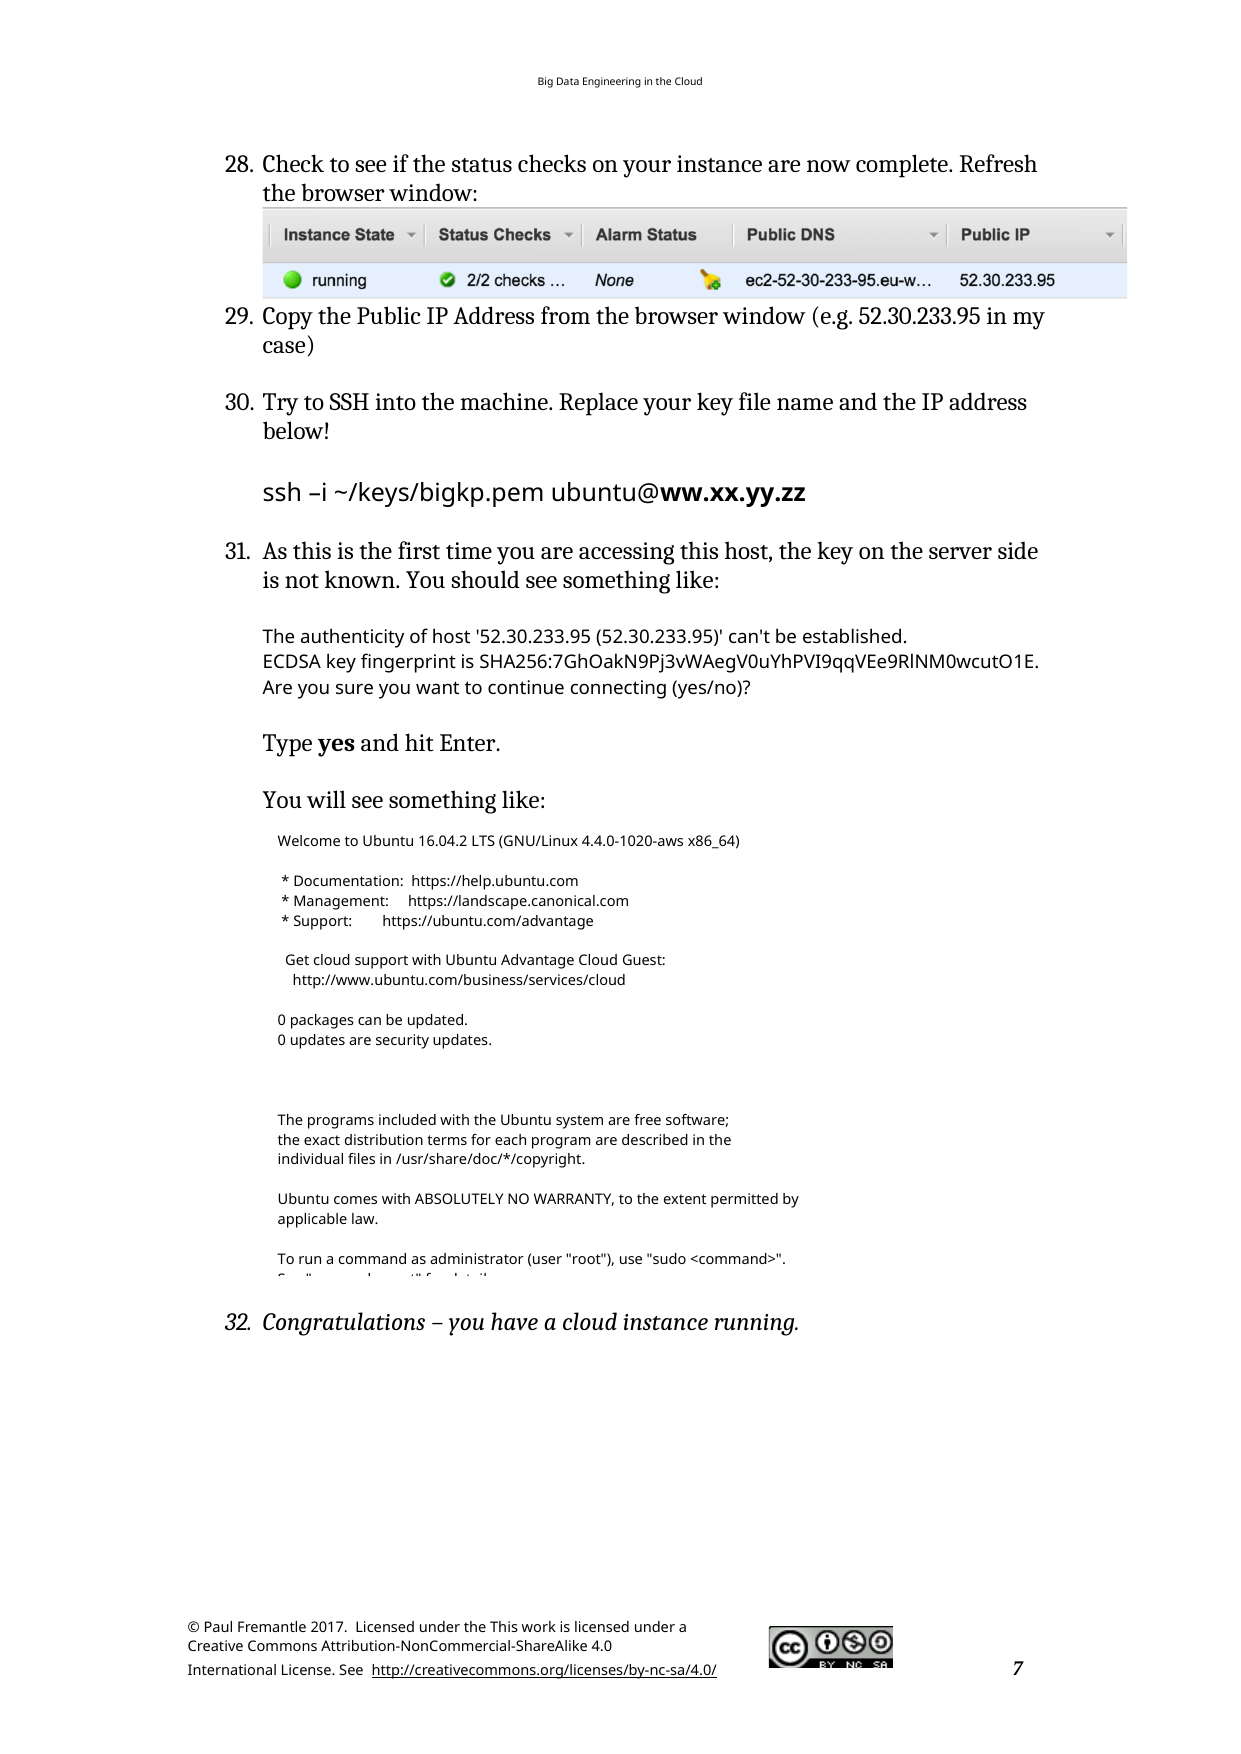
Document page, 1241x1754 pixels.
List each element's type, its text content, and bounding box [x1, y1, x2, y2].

list As this is the first time you are accessing this host, the key on the server side is not known. You should see something like: The authenticity of host '52.30.233.95 (52.30.233.95)' can't be established. ECDSA key fingerprint is SHA256:7GhOakN9Pj3vWAegV0uYhPVI9qqVEe9RlNM0wcutO1E. Are you sure you want to continue connecting (yes/no)? [225, 537, 1053, 729]
list Congratulations – you have a cloud instance running. [225, 1308, 1053, 1366]
picture [262, 207, 1128, 302]
list Copy the Public IP Address from the browser window (e.g. 52.30.233.95 in my case) [225, 302, 1053, 388]
list Type yes and hit Enter. [262, 729, 1053, 786]
picture [768, 1626, 893, 1668]
list Try to SSH into the machine. Replace your key file name and the IP address below! ssh –i ~/keys/bigkp.pem ubuntu@ww.xx.yy.zz [225, 388, 1053, 537]
list You will see something like: [262, 786, 1053, 1308]
